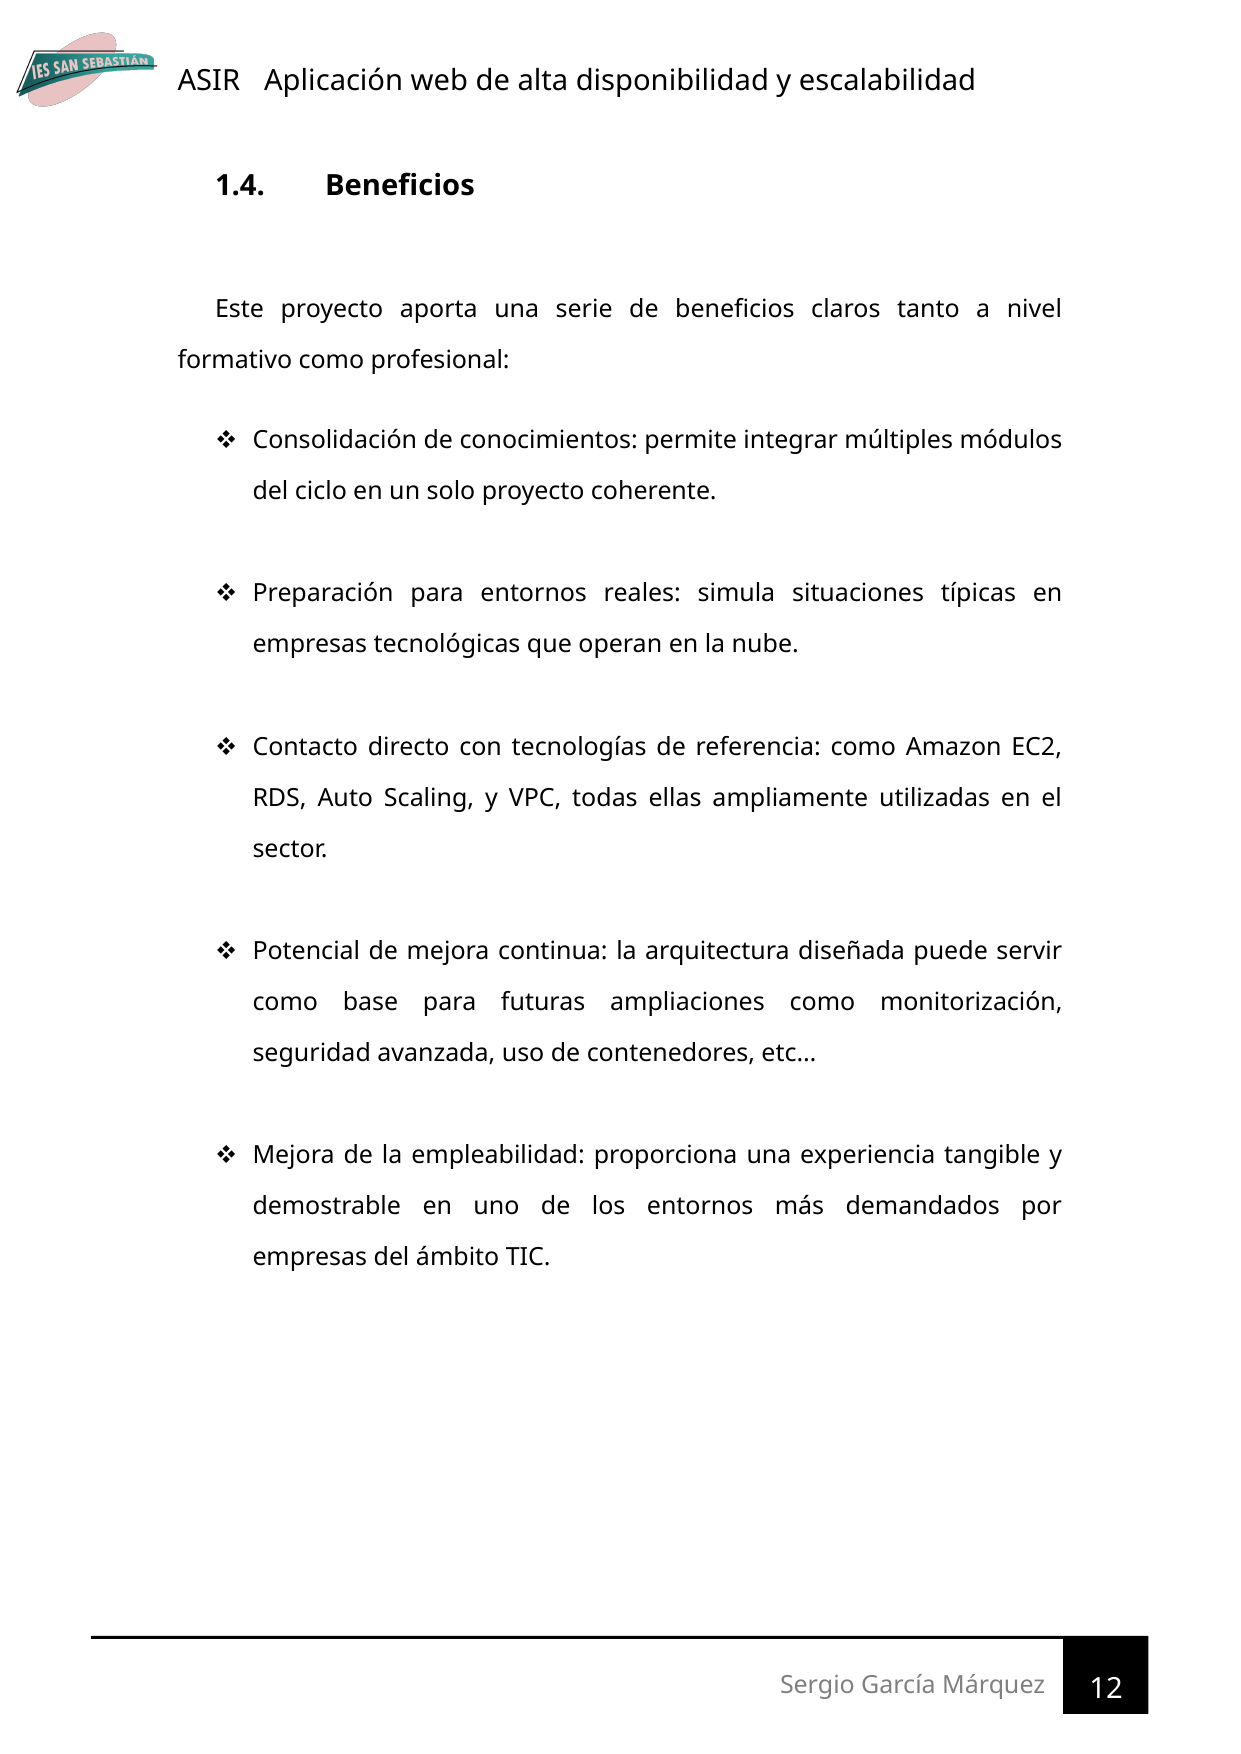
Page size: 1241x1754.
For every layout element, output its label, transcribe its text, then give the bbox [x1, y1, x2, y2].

list Consolidación de conocimientos: permite integrar múltiples módulos del ciclo en un solo proyecto coherente. [215, 422, 1063, 507]
list Mejora de la empleabilidad: proporciona una experiencia tangible y demostrable en uno de los entornos más demandados por empresas del ámbito TIC. [215, 1137, 1063, 1273]
picture [14, 32, 159, 107]
list Contacto directo con tecnologías de referencia: como Amazon EC2, RDS, Auto Scaling, y VPC, todas ellas ampliamente utilizadas en el sector. [215, 728, 1063, 864]
text Este proyecto aporta una serie de beneficios claros tanto a nivel formativo como profesional: [177, 291, 1063, 376]
list Preparación para entornos reales: simula situaciones típicas en empresas tecnológicas que operan en la nube. [215, 575, 1063, 660]
list Potencial de mejora continua: la arquitectura diseñada puede servir como base para futuras ampliaciones como monitorización, seguridad avanzada, uso de contenedores, etc… [215, 932, 1063, 1068]
subtitle Beneficios [215, 164, 1063, 204]
